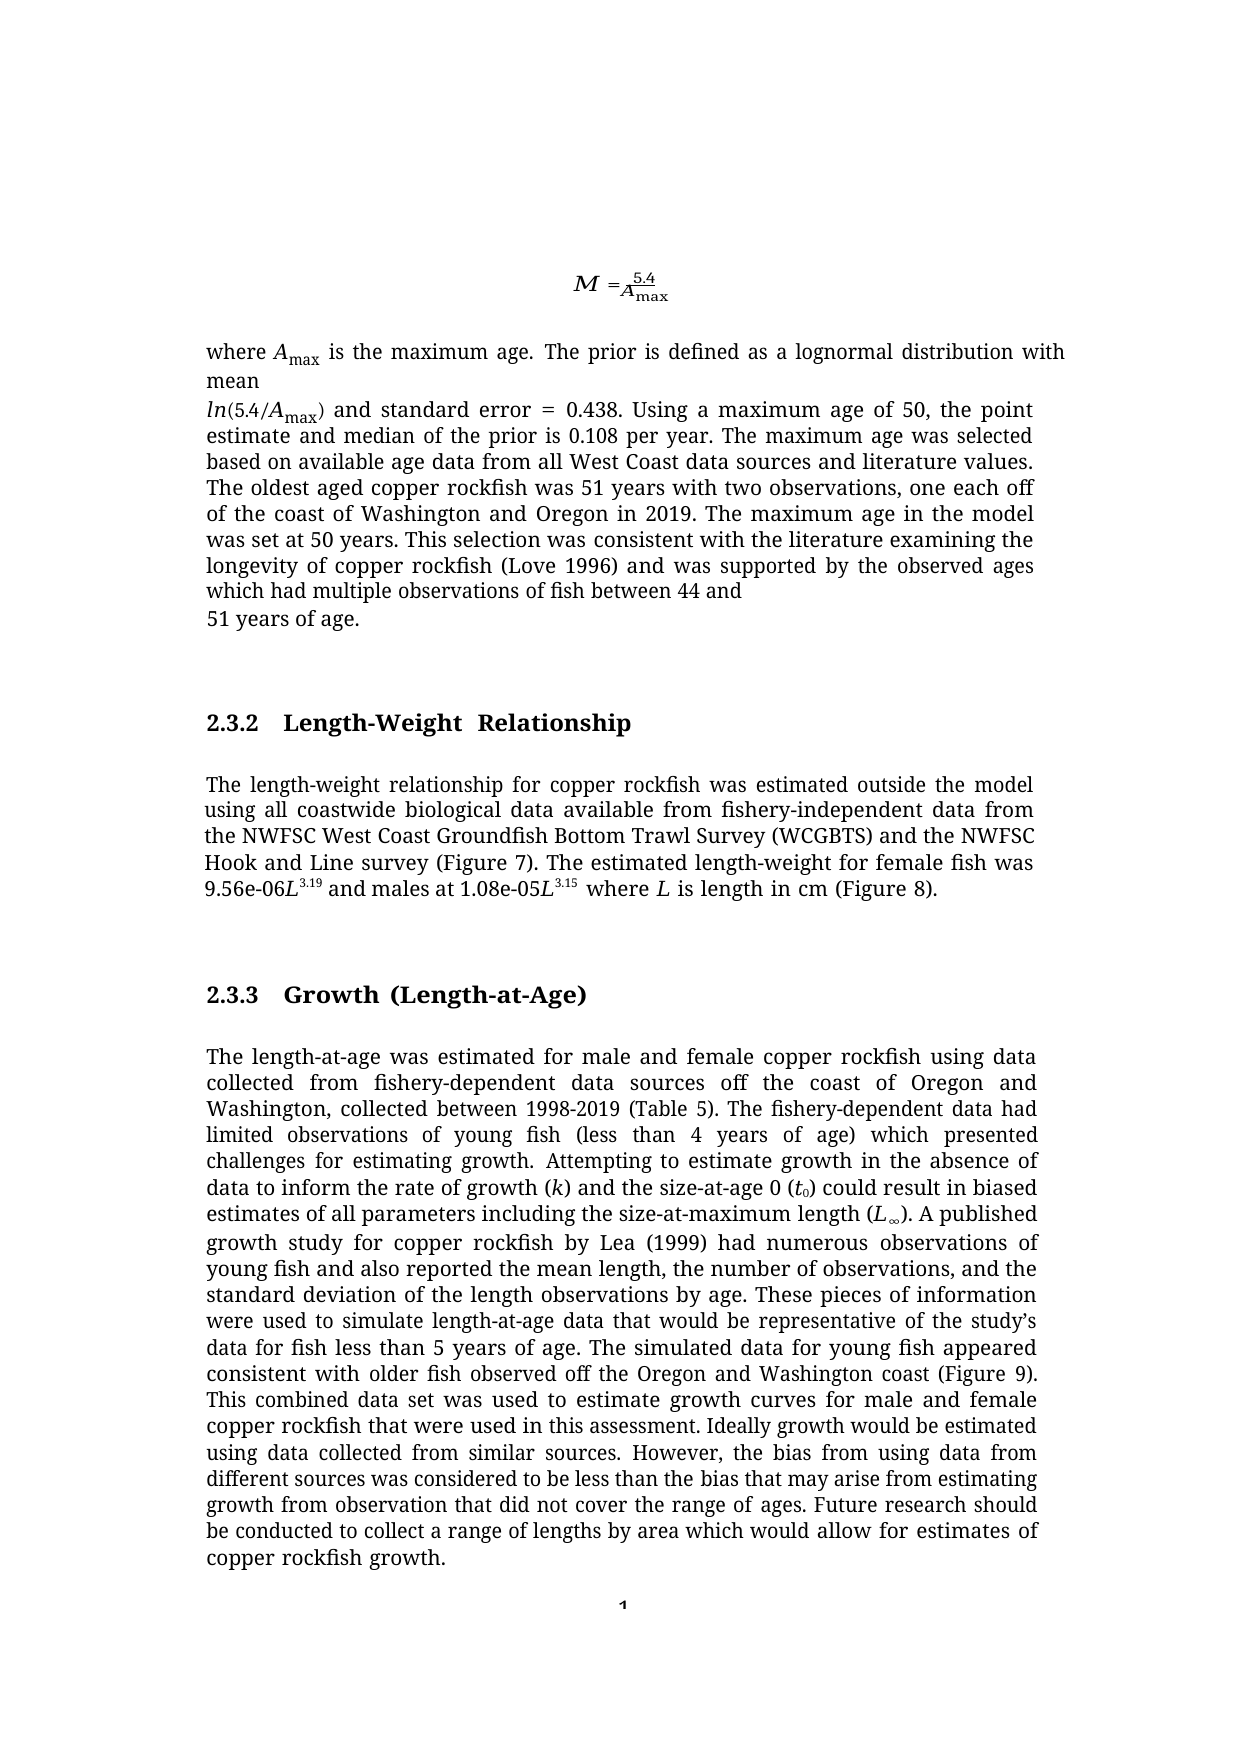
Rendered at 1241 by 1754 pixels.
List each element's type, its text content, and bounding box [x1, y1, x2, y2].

text 𝑙𝑛(5.4/𝐴max) and standard error = 0.438. Using a maximum age of 50, the point estimate and median of the prior is 0.108 per year. The maximum age was selected based on available age data from all West Coast data sources and literature values. The oldest aged copper rockfish was 51 years with two observations, one each off of the coast of Washington and Oregon in 2019. The maximum age in the model was set at 50 years. This selection was consistent with the literature examining the longevity of copper rockfish (Love 1996) and was supported by the observed ages which had multiple observations of fish between 44 and [206, 394, 1034, 605]
subtitle Growth (Length-at-Age) [207, 979, 1065, 1010]
text 𝐴max [252, 288, 1037, 304]
text 𝑀 = 5.4 [191, 266, 1037, 288]
text The length-at-age was estimated for male and female copper rockfish using data collected from fishery-dependent data sources off the coast of Oregon and Washington, collected between 1998-2019 (Table 5). The fishery-dependent data had limited observations of young fish (less than 4 years of age) which presented challenges for estimating growth. Attempting to estimate growth in the absence of data to inform the rate of growth (𝑘) and the size-at-age 0 (𝑡0) could result in biased estimates of all parameters including the size-at-maximum length (𝐿∞). A published growth study for copper rockfish by Lea (1999) had numerous observations of young fish and also reported the mean length, the number of observations, and the standard deviation of the length observations by age. These pieces of information were used to simulate length-at-age data that would be representative of the study’s data for fish less than 5 years of age. The simulated data for young fish appeared consistent with older fish observed off the Oregon and Washington coast (Figure 9). This combined data set was used to estimate growth curves for male and female copper rockfish that were used in this assessment. Ideally growth would be estimated using data collected from similar sources. However, the bias from using data from different sources was considered to be less than the bias that may arise from estimating growth from observation that did not cover the range of ages. Future research should be conducted to collect a range of lengths by area which would allow for estimates of copper rockfish growth. [206, 1044, 1038, 1571]
text where 𝐴max is the maximum age. The prior is defined as a lognormal distribution with mean [206, 336, 1065, 394]
text The length-weight relationship for copper rockfish was estimated outside the model using all coastwide biological data available from fishery-independent data from the NWFSC West Coast Groundfish Bottom Trawl Survey (WCGBTS) and the NWFSC Hook and Line survey (Figure 7). The estimated length-weight for female fish was 9.56e-06𝐿3.19 and males at 1.08e-05𝐿3.15 where 𝐿 is length in cm (Figure 8). [204, 771, 1034, 903]
text 51 years of age. [207, 605, 1065, 632]
subtitle Length-Weight Relationship [207, 707, 1065, 738]
